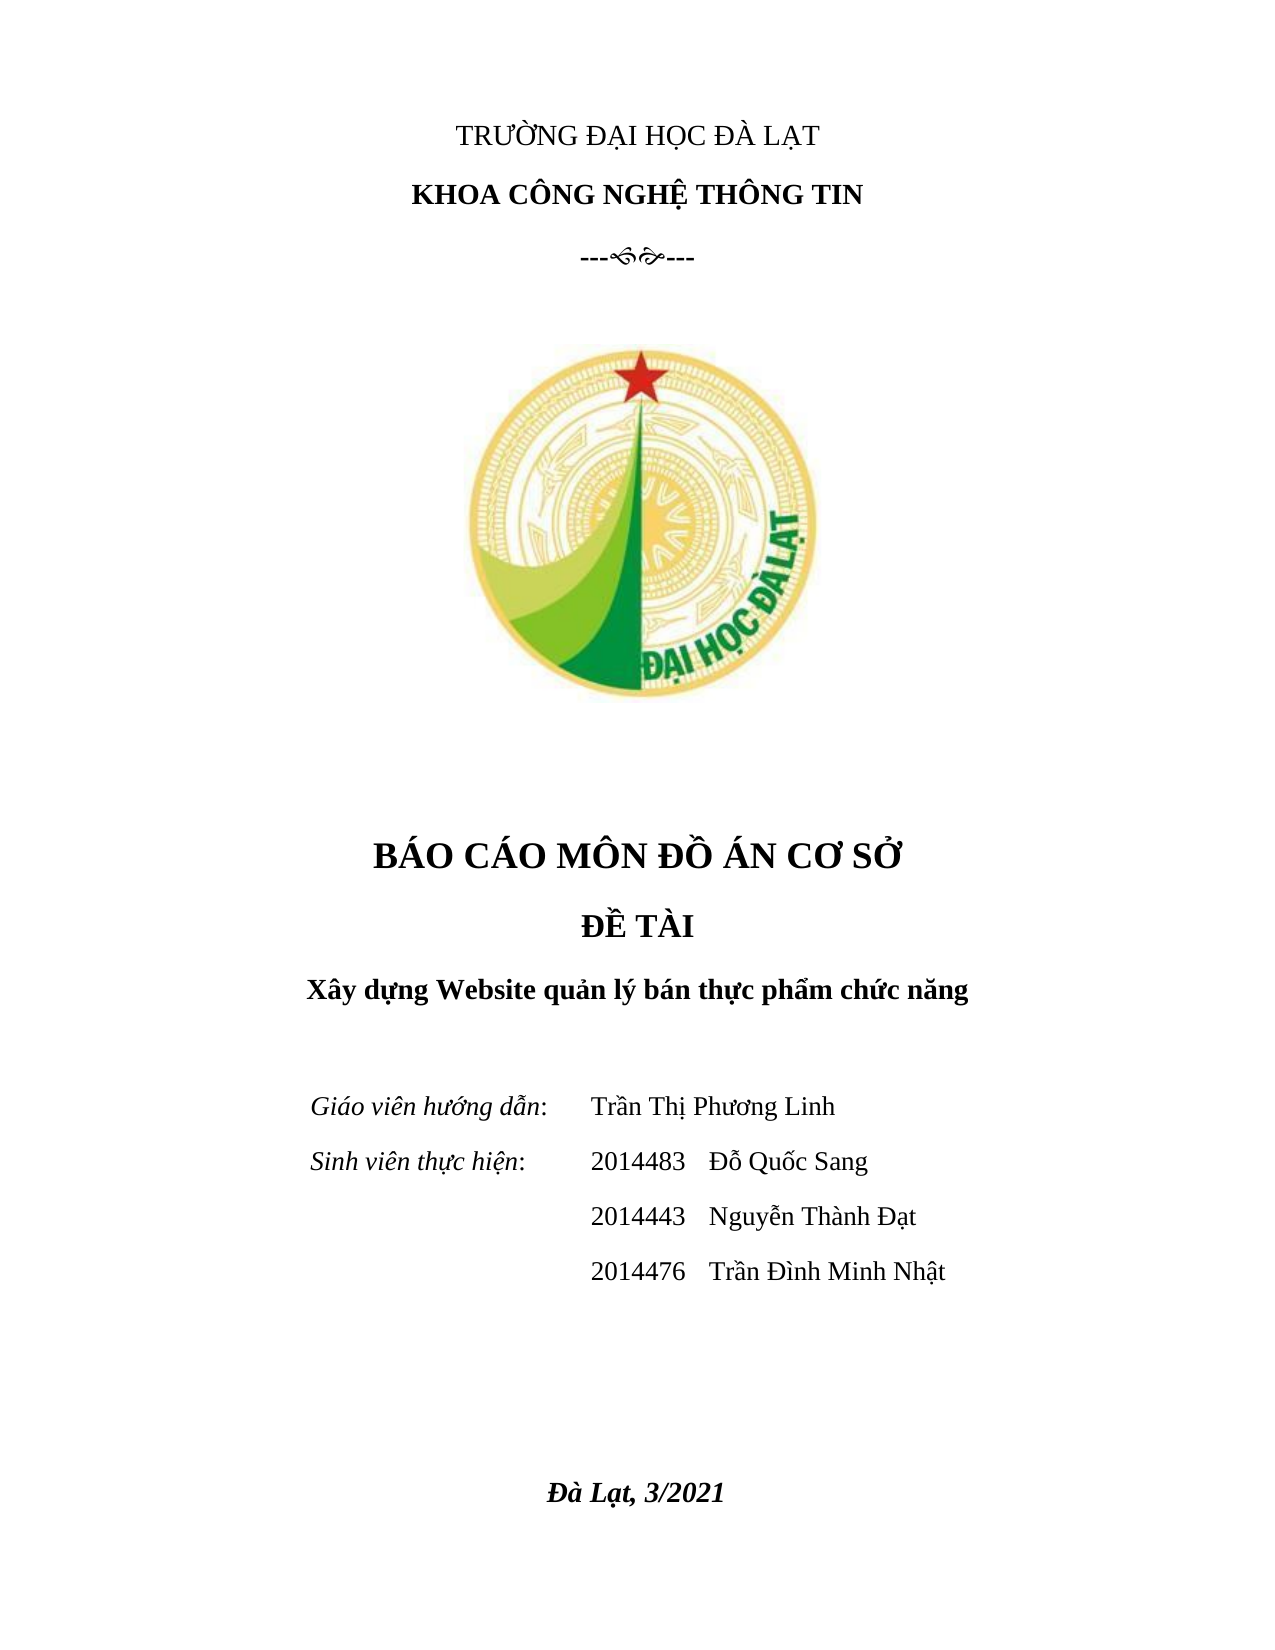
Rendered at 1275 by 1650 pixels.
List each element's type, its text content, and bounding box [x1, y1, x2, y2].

text ĐỀ TÀI [118, 907, 1157, 945]
text Giáo viên hướng dẫn: Trần Thị Phương Linh [310, 1090, 1157, 1121]
picture [463, 344, 822, 703]
text TRƯỜNG ĐẠI HỌC ĐÀ LẠT [118, 118, 1157, 152]
text KHOA CÔNG NGHỆ THÔNG TIN [118, 177, 1157, 210]
text ---🙘🙚--- [118, 235, 1157, 275]
text Đà Lạt, 3/2021 [118, 1475, 1157, 1508]
text BÁO CÁO MÔN ĐỒ ÁN CƠ SỞ [118, 834, 1157, 877]
text Sinh viên thực hiện: 2014483 Đỗ Quốc Sang [310, 1145, 1157, 1176]
text 2014443 Nguyễn Thành Đạt [310, 1200, 1157, 1231]
text 2014476 Trần Đình Minh Nhật [310, 1255, 1157, 1286]
text Xây dựng Website quản lý bán thực phẩm chức năng [118, 972, 1157, 1006]
